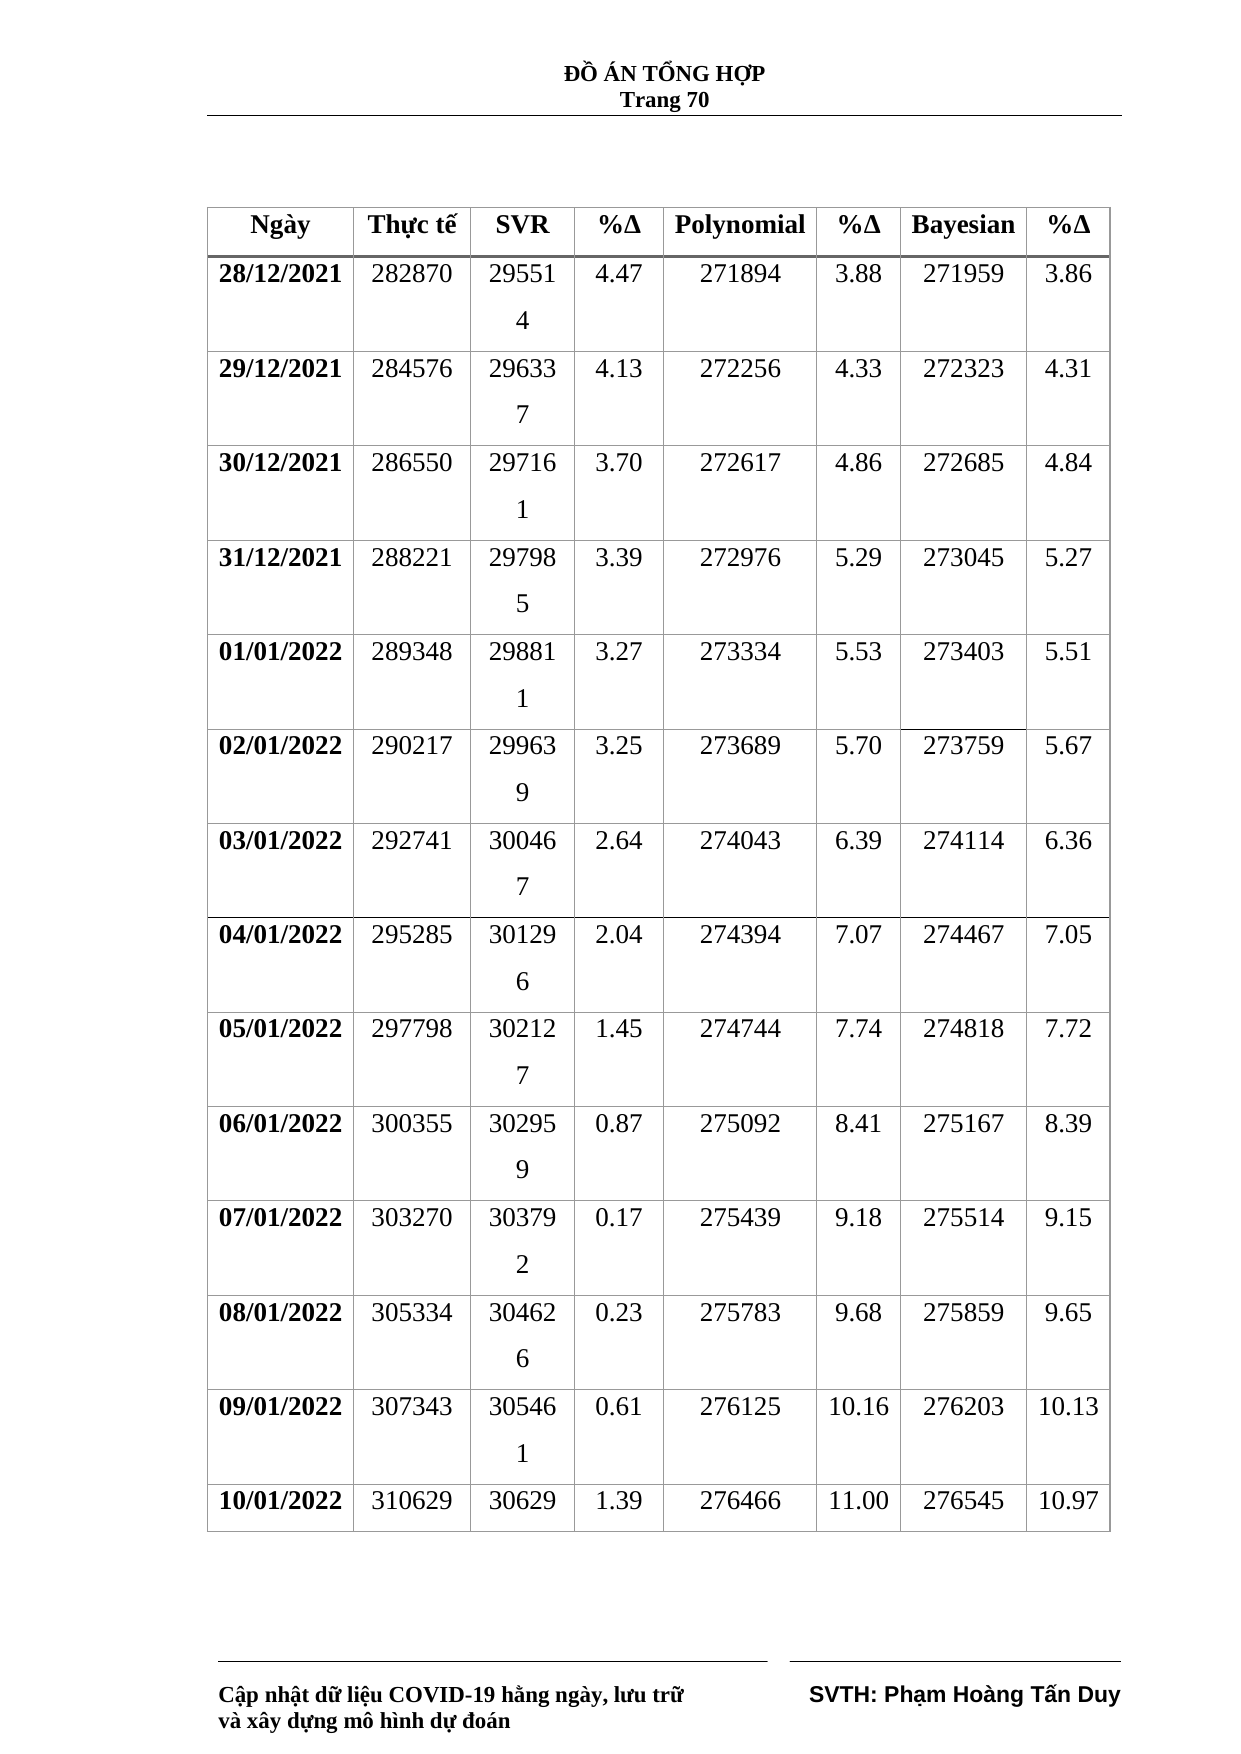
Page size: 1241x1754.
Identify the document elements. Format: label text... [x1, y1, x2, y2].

table_header Thực tế [354, 208, 470, 254]
table_cell 305334 [354, 1296, 470, 1389]
table_cell 271959 [901, 258, 1026, 351]
table_cell 272617 [664, 446, 816, 540]
table_cell 3.88 [817, 258, 900, 351]
table_cell 275167 [901, 1107, 1026, 1200]
table_cell 274744 [664, 1013, 816, 1106]
table_cell 3.70 [575, 446, 663, 540]
table_cell 310629 [354, 1485, 470, 1531]
table_cell 31/12/2021 [208, 541, 353, 634]
table_cell 03/01/2022 [208, 824, 353, 917]
table_cell 3.27 [575, 635, 663, 728]
table_cell 5.67 [1027, 730, 1109, 823]
table_cell 10.13 [1027, 1390, 1109, 1483]
table_cell 300355 [354, 1107, 470, 1200]
table_cell 02/01/2022 [208, 730, 353, 823]
table_cell 7.07 [817, 918, 900, 1012]
table_cell 273759 [901, 730, 1026, 823]
table_cell 303792 [471, 1201, 574, 1295]
table_header %Δ [817, 208, 900, 254]
table_cell 274043 [664, 824, 816, 917]
table_cell 4.33 [817, 352, 900, 445]
table_cell 7.05 [1027, 918, 1109, 1012]
table_cell 2.04 [575, 918, 663, 1012]
table_cell 276203 [901, 1390, 1026, 1483]
table_cell 5.27 [1027, 541, 1109, 634]
table_cell 6.39 [817, 824, 900, 917]
table_cell 298811 [471, 635, 574, 728]
table_cell 305461 [471, 1390, 574, 1483]
table_cell 284576 [354, 352, 470, 445]
table_cell 4.86 [817, 446, 900, 540]
table_cell 0.23 [575, 1296, 663, 1389]
table_cell 5.53 [817, 635, 900, 728]
table_header SVR [471, 208, 574, 254]
table_cell 297161 [471, 446, 574, 540]
table_cell 295285 [354, 918, 470, 1012]
table_header Bayesian [901, 208, 1026, 254]
table_cell 8.41 [817, 1107, 900, 1200]
table_cell 307343 [354, 1390, 470, 1483]
table_cell 274114 [901, 824, 1026, 917]
table_cell 303270 [354, 1201, 470, 1295]
table_cell 04/01/2022 [208, 918, 353, 1012]
table_cell 275859 [901, 1296, 1026, 1389]
table_cell 275439 [664, 1201, 816, 1295]
table_cell 302127 [471, 1013, 574, 1106]
table_cell 275092 [664, 1107, 816, 1200]
table_cell 5.70 [817, 730, 900, 823]
table_cell 272323 [901, 352, 1026, 445]
table_cell 286550 [354, 446, 470, 540]
table_cell 30/12/2021 [208, 446, 353, 540]
table_cell 5.29 [817, 541, 900, 634]
table_cell 276545 [901, 1485, 1026, 1531]
table_cell 296337 [471, 352, 574, 445]
table_cell 10.97 [1027, 1485, 1109, 1531]
table_cell 05/01/2022 [208, 1013, 353, 1106]
table_cell 4.84 [1027, 446, 1109, 540]
table_cell 3.39 [575, 541, 663, 634]
table_cell 273689 [664, 730, 816, 823]
table_cell 2.64 [575, 824, 663, 917]
table_cell 10.16 [817, 1390, 900, 1483]
table_cell 7.74 [817, 1013, 900, 1106]
table_cell 289348 [354, 635, 470, 728]
table_cell 292741 [354, 824, 470, 917]
table_cell 297798 [354, 1013, 470, 1106]
table_cell 276125 [664, 1390, 816, 1483]
table_cell 0.61 [575, 1390, 663, 1483]
table_cell 273045 [901, 541, 1026, 634]
table_cell 295514 [471, 258, 574, 351]
table_cell 290217 [354, 730, 470, 823]
table_cell 300467 [471, 824, 574, 917]
table_cell 9.15 [1027, 1201, 1109, 1295]
table_header Ngày [208, 208, 353, 254]
table_cell 9.68 [817, 1296, 900, 1389]
table_cell 01/01/2022 [208, 635, 353, 728]
table_cell 07/01/2022 [208, 1201, 353, 1295]
table_cell 9.18 [817, 1201, 900, 1295]
table_cell 28/12/2021 [208, 258, 353, 351]
table_cell 4.47 [575, 258, 663, 351]
table_cell 7.72 [1027, 1013, 1109, 1106]
table_cell 0.17 [575, 1201, 663, 1295]
table_cell 274467 [901, 918, 1026, 1012]
table_cell 276466 [664, 1485, 816, 1531]
table_cell 274818 [901, 1013, 1026, 1106]
table_cell 282870 [354, 258, 470, 351]
table_cell 10/01/2022 [208, 1485, 353, 1531]
table_cell 0.87 [575, 1107, 663, 1200]
table_cell 274394 [664, 918, 816, 1012]
table_cell 297985 [471, 541, 574, 634]
table_cell 08/01/2022 [208, 1296, 353, 1389]
table_cell 288221 [354, 541, 470, 634]
table_cell 06/01/2022 [208, 1107, 353, 1200]
table_cell 306298 [471, 1485, 574, 1531]
table_cell 272685 [901, 446, 1026, 540]
table_cell 272976 [664, 541, 816, 634]
table_header %Δ [1027, 208, 1109, 254]
table_cell 275514 [901, 1201, 1026, 1295]
table_cell 3.25 [575, 730, 663, 823]
table_header Polynomial [664, 208, 816, 254]
table_cell 301296 [471, 918, 574, 1012]
table_cell 6.36 [1027, 824, 1109, 917]
table_cell 302959 [471, 1107, 574, 1200]
table_cell 5.51 [1027, 635, 1109, 728]
table_cell 4.31 [1027, 352, 1109, 445]
table_cell 29/12/2021 [208, 352, 353, 445]
table_cell 273403 [901, 635, 1026, 728]
table_cell 304626 [471, 1296, 574, 1389]
table_cell 1.45 [575, 1013, 663, 1106]
table_cell 275783 [664, 1296, 816, 1389]
table_cell 273334 [664, 635, 816, 728]
table_cell 8.39 [1027, 1107, 1109, 1200]
table_cell 9.65 [1027, 1296, 1109, 1389]
table_cell 4.13 [575, 352, 663, 445]
table_cell 299639 [471, 730, 574, 823]
table_cell 11.00 [817, 1485, 900, 1531]
table_cell 09/01/2022 [208, 1390, 353, 1483]
table_cell 1.39 [575, 1485, 663, 1531]
table_cell 272256 [664, 352, 816, 445]
table_cell 3.86 [1027, 258, 1109, 351]
table_cell 271894 [664, 258, 816, 351]
table_header %Δ [575, 208, 663, 254]
